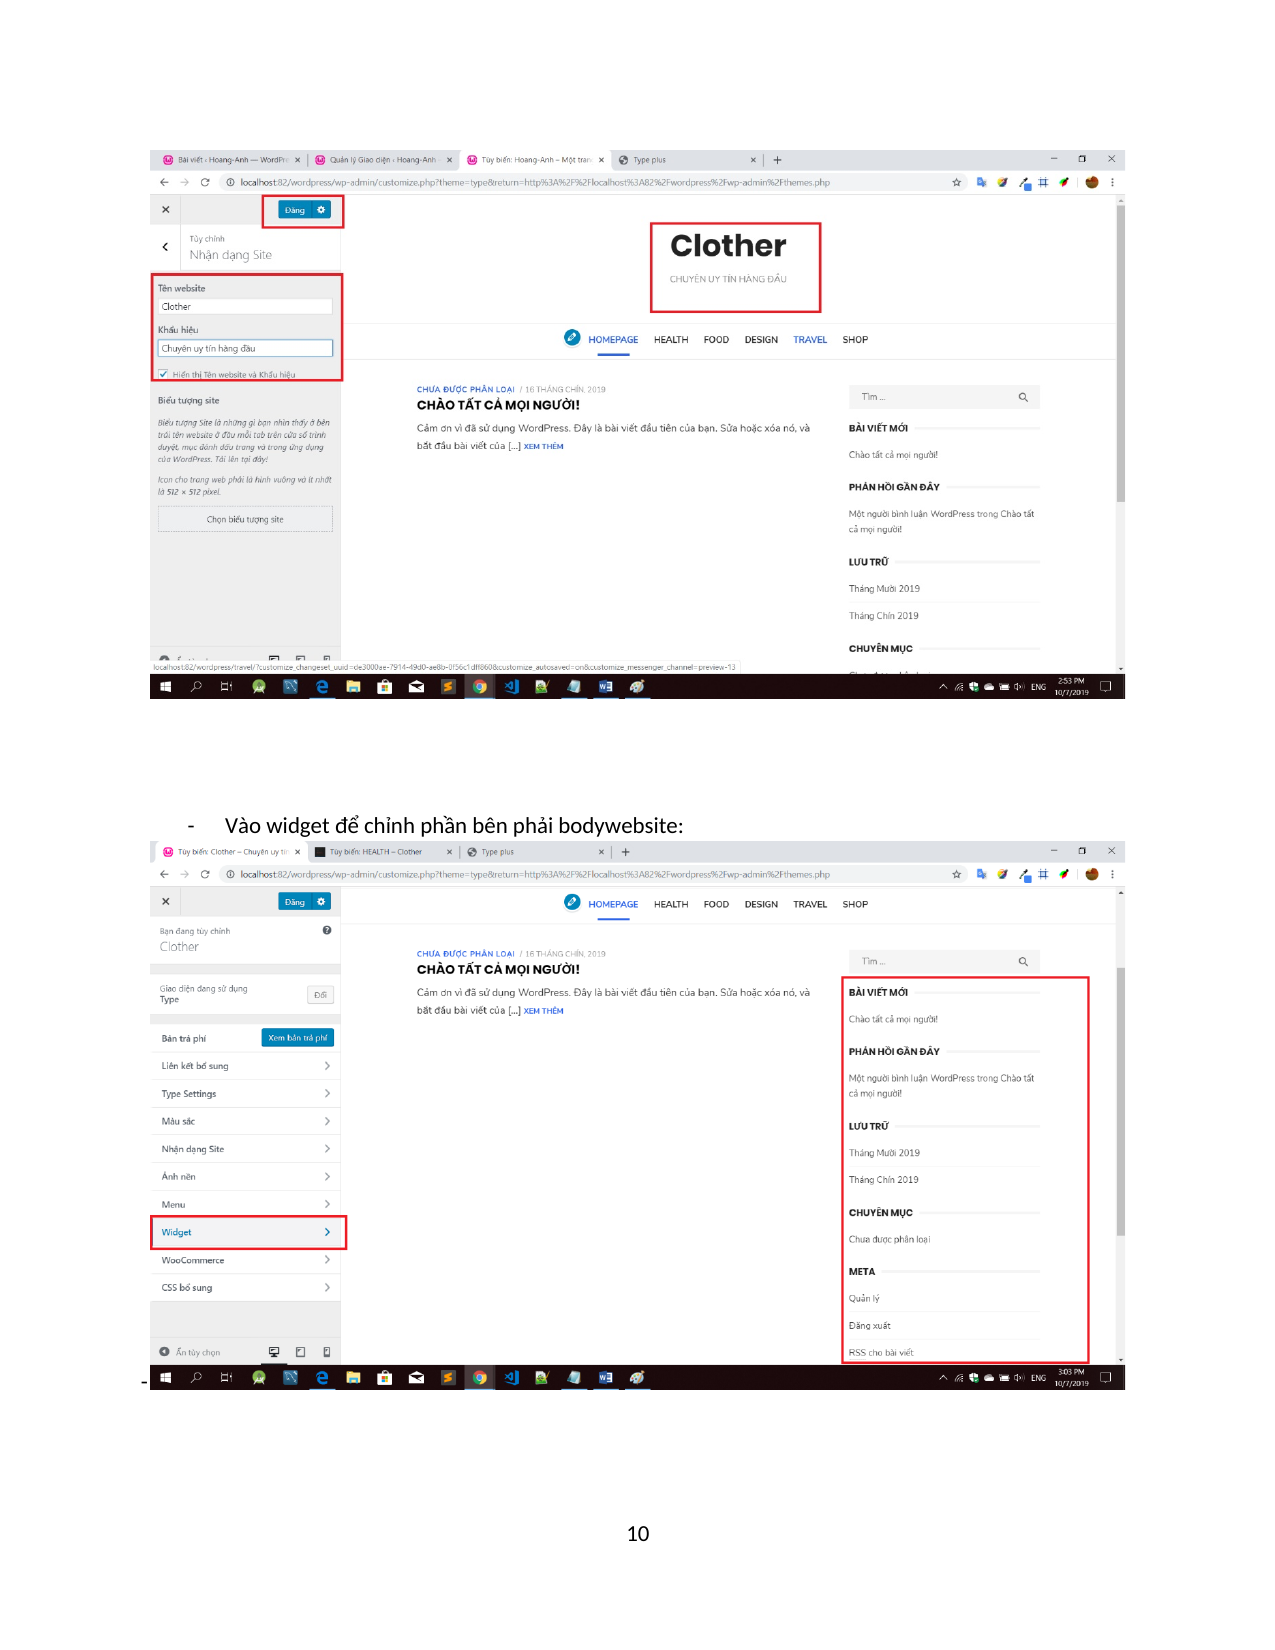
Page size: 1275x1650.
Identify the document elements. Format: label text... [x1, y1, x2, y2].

list Vào widget để chỉnh phần bên phải bodywebsite: [187, 811, 1125, 839]
picture [150, 841, 1125, 1390]
picture [150, 150, 1125, 699]
